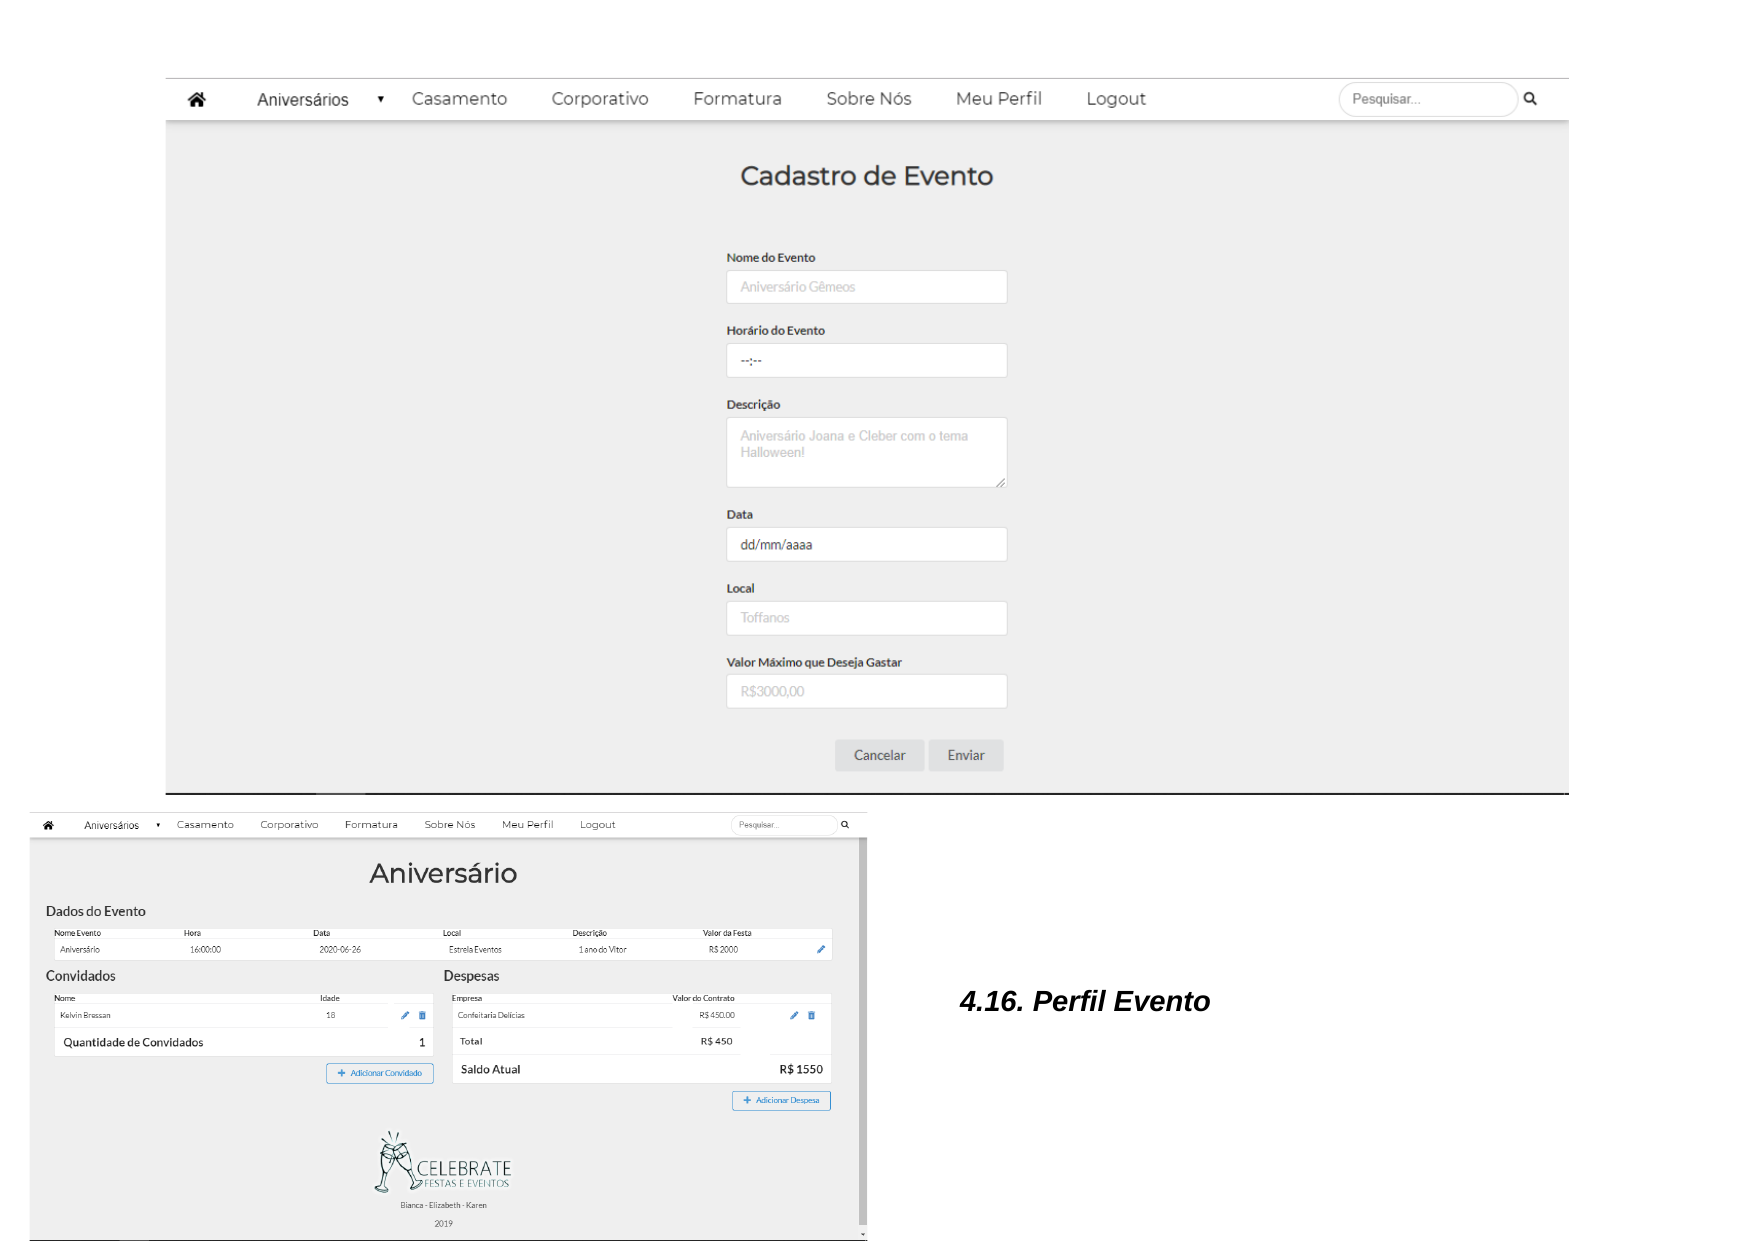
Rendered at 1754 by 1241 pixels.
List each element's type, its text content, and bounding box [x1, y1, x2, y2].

picture [165, 75, 1569, 795]
text 4.16. Perfil Evento [868, 984, 1679, 1017]
picture [29, 810, 868, 1241]
